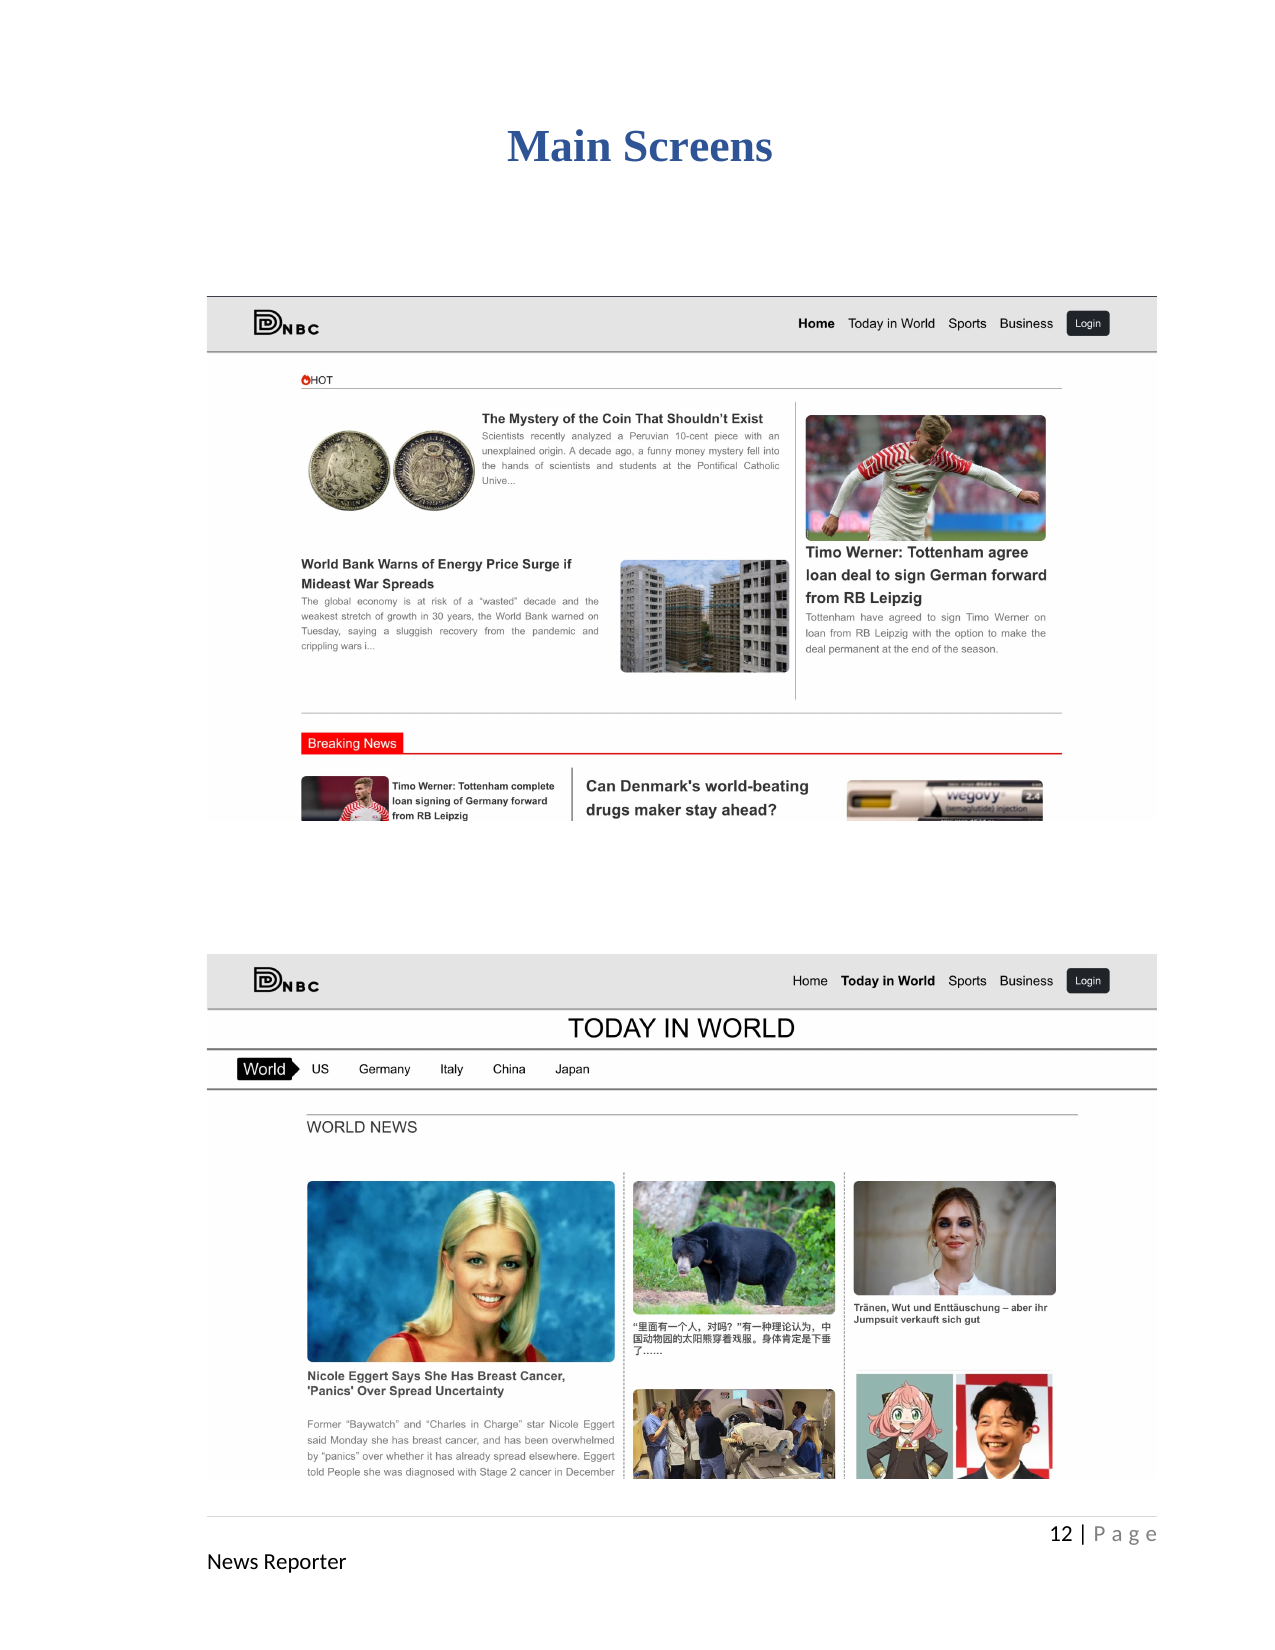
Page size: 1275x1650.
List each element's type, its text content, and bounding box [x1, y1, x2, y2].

subtitle Main Screens [432, 118, 1194, 171]
picture [206, 296, 1157, 821]
picture [206, 954, 1157, 1479]
